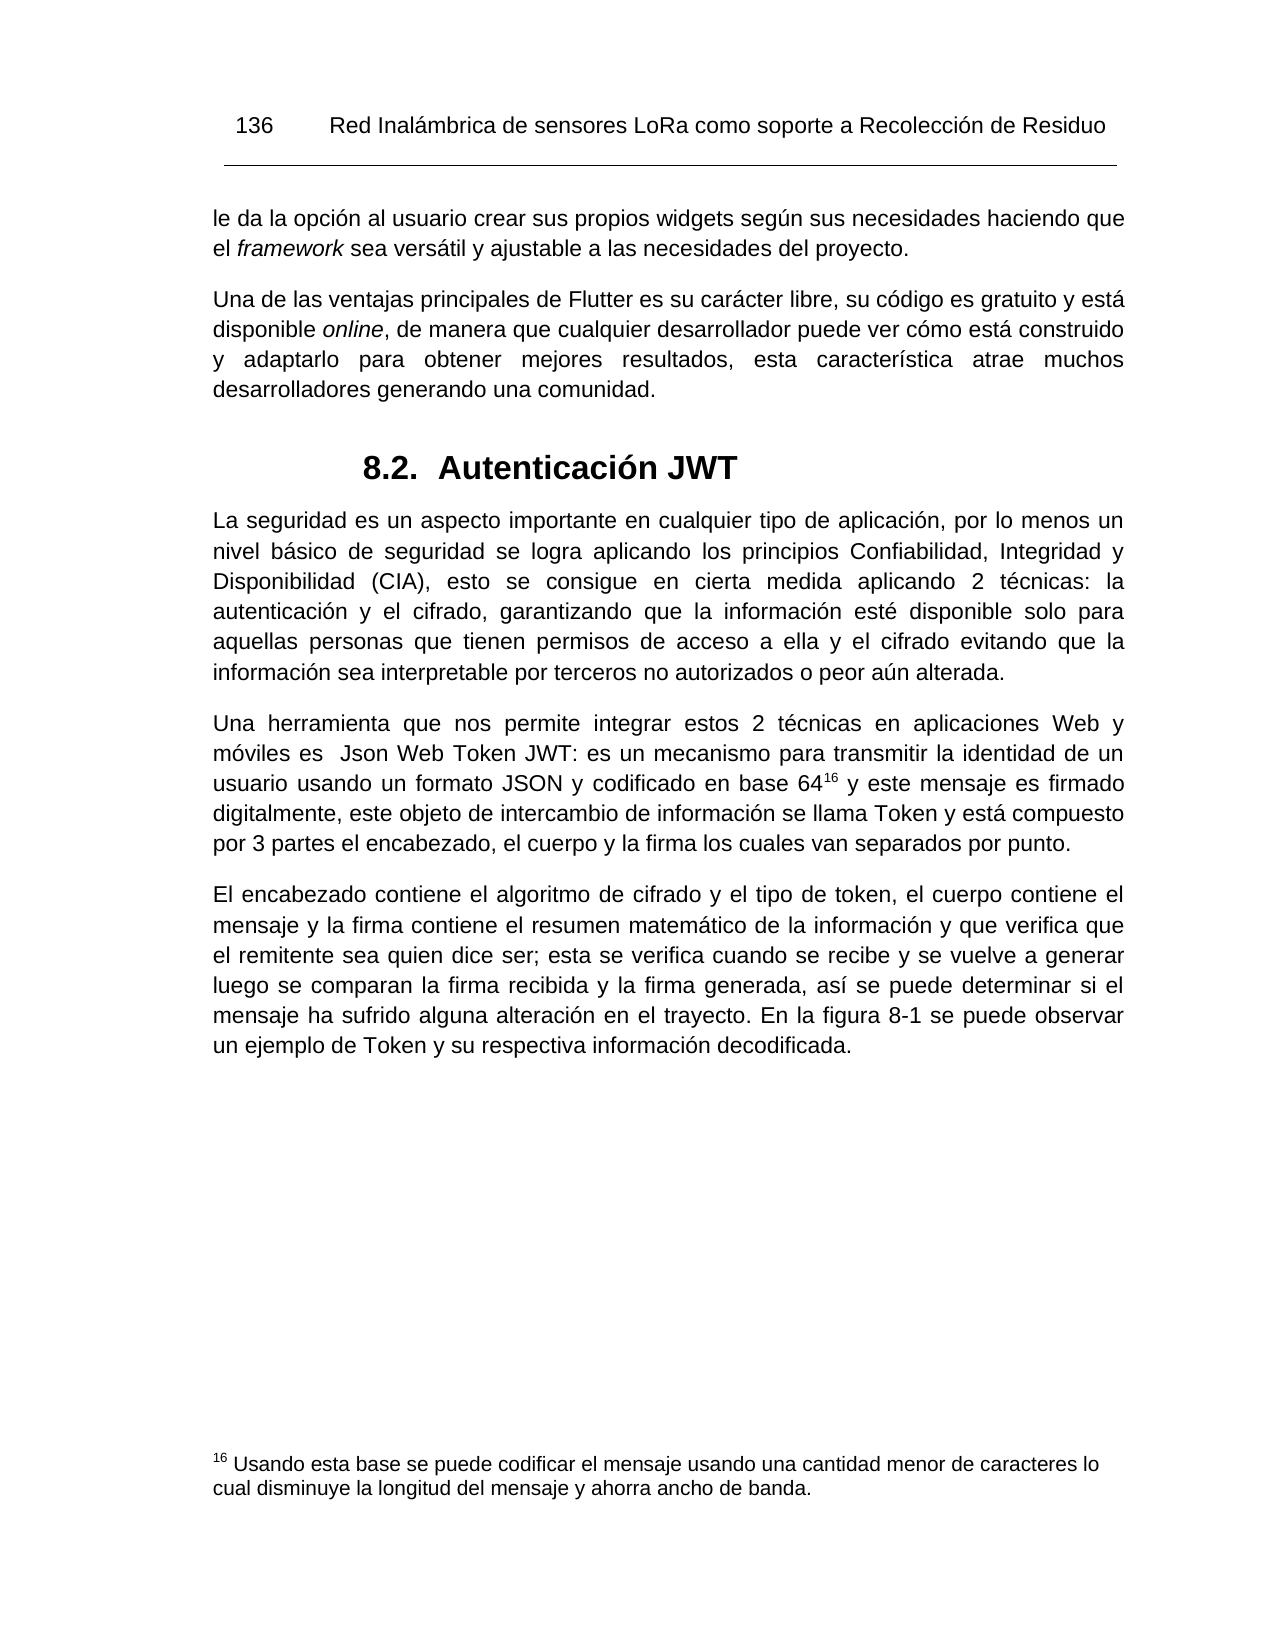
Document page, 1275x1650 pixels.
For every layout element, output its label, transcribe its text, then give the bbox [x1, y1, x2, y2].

subtitle Autenticación JWT [363, 448, 1125, 487]
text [213, 204, 1125, 261]
text Una de las ventajas principales de Flutter es su carácter libre, su código es gratuito y está disponible online, de manera que cualquier desarrollador puede ver cómo está construido y adaptarlo para obtener mejores resultados, esta característica atrae muchos desarrolladores generando una comunidad. [213, 286, 1125, 403]
text La seguridad es un aspecto importante en cualquier tipo de aplicación, por lo menos un nivel básico de seguridad se logra aplicando los principios Confiabilidad, Integridad y Disponibilidad (CIA), esto se consigue en cierta medida aplicando 2 técnicas: la autenticación y el cifrado, garantizando que la información esté disponible solo para aquellas personas que tienen permisos de acceso a ella y el cifrado evitando que la información sea interpretable por terceros no autorizados o peor aún alterada. [213, 507, 1125, 685]
text Una herramienta que nos permite integrar estos 2 técnicas en aplicaciones Web y móviles es Json Web Token JWT: es un mecanismo para transmitir la identidad de un usuario usando un formato JSON y codificado en base 64 y este mensaje es firmado digitalmente, este objeto de intercambio de información se llama Token y está compuesto por 3 partes el encabezado, el cuerpo y la firma los cuales van separados por punto. [213, 709, 1125, 857]
text El encabezado contiene el algoritmo de cifrado y el tipo de token, el cuerpo contiene el mensaje y la firma contiene el resumen matemático de la información y que verifica que el remitente sea quien dice ser; esta se verifica cuando se recibe y se vuelve a generar luego se comparan la firma recibida y la firma generada, así se puede determinar si el mensaje ha sufrido alguna alteración en el trayecto. En la figura 8-1 se puede observar un ejemplo de Token y su respectiva información decodificada. [213, 881, 1125, 1059]
